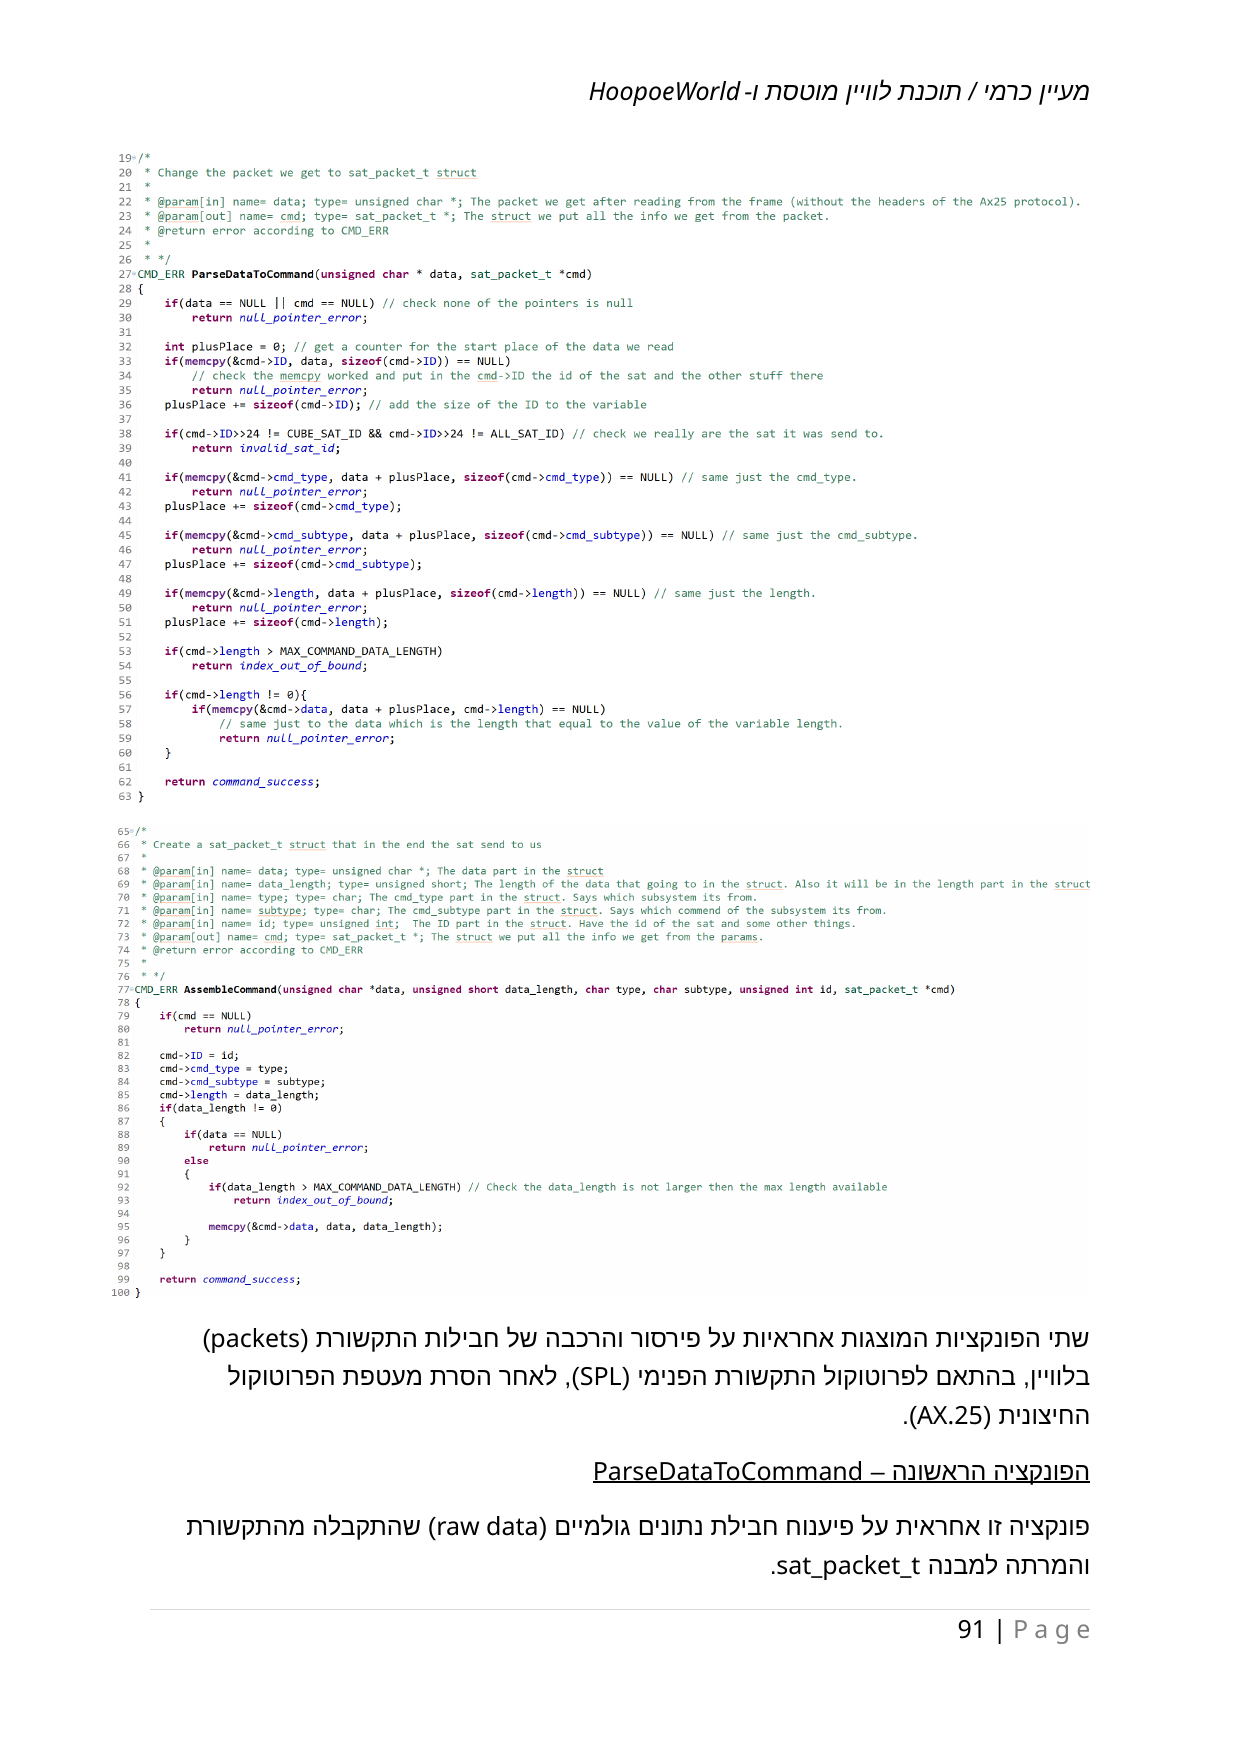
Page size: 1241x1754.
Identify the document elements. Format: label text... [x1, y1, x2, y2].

text הפונקציה הראשונה – ParseDataToCommand [150, 1453, 1090, 1487]
picture [112, 824, 1090, 1299]
picture [115, 150, 1091, 803]
text פונקציה זו אחראית על פיענוח חבילת נתונים גולמיים (raw data) שהתקבלה מהתקשורת והמרתה למבנה sat_packet_t. [150, 1509, 1090, 1581]
text שתי הפונקציות המוצגות אחראיות על פירסור והרכבה של חבילות התקשורת (packets) בלוויין, בהתאם לפרוטוקול התקשורת הפנימי (SPL), לאחר הסרת מעטפת הפרוטוקול החיצונית (AX.25). [150, 1321, 1090, 1431]
